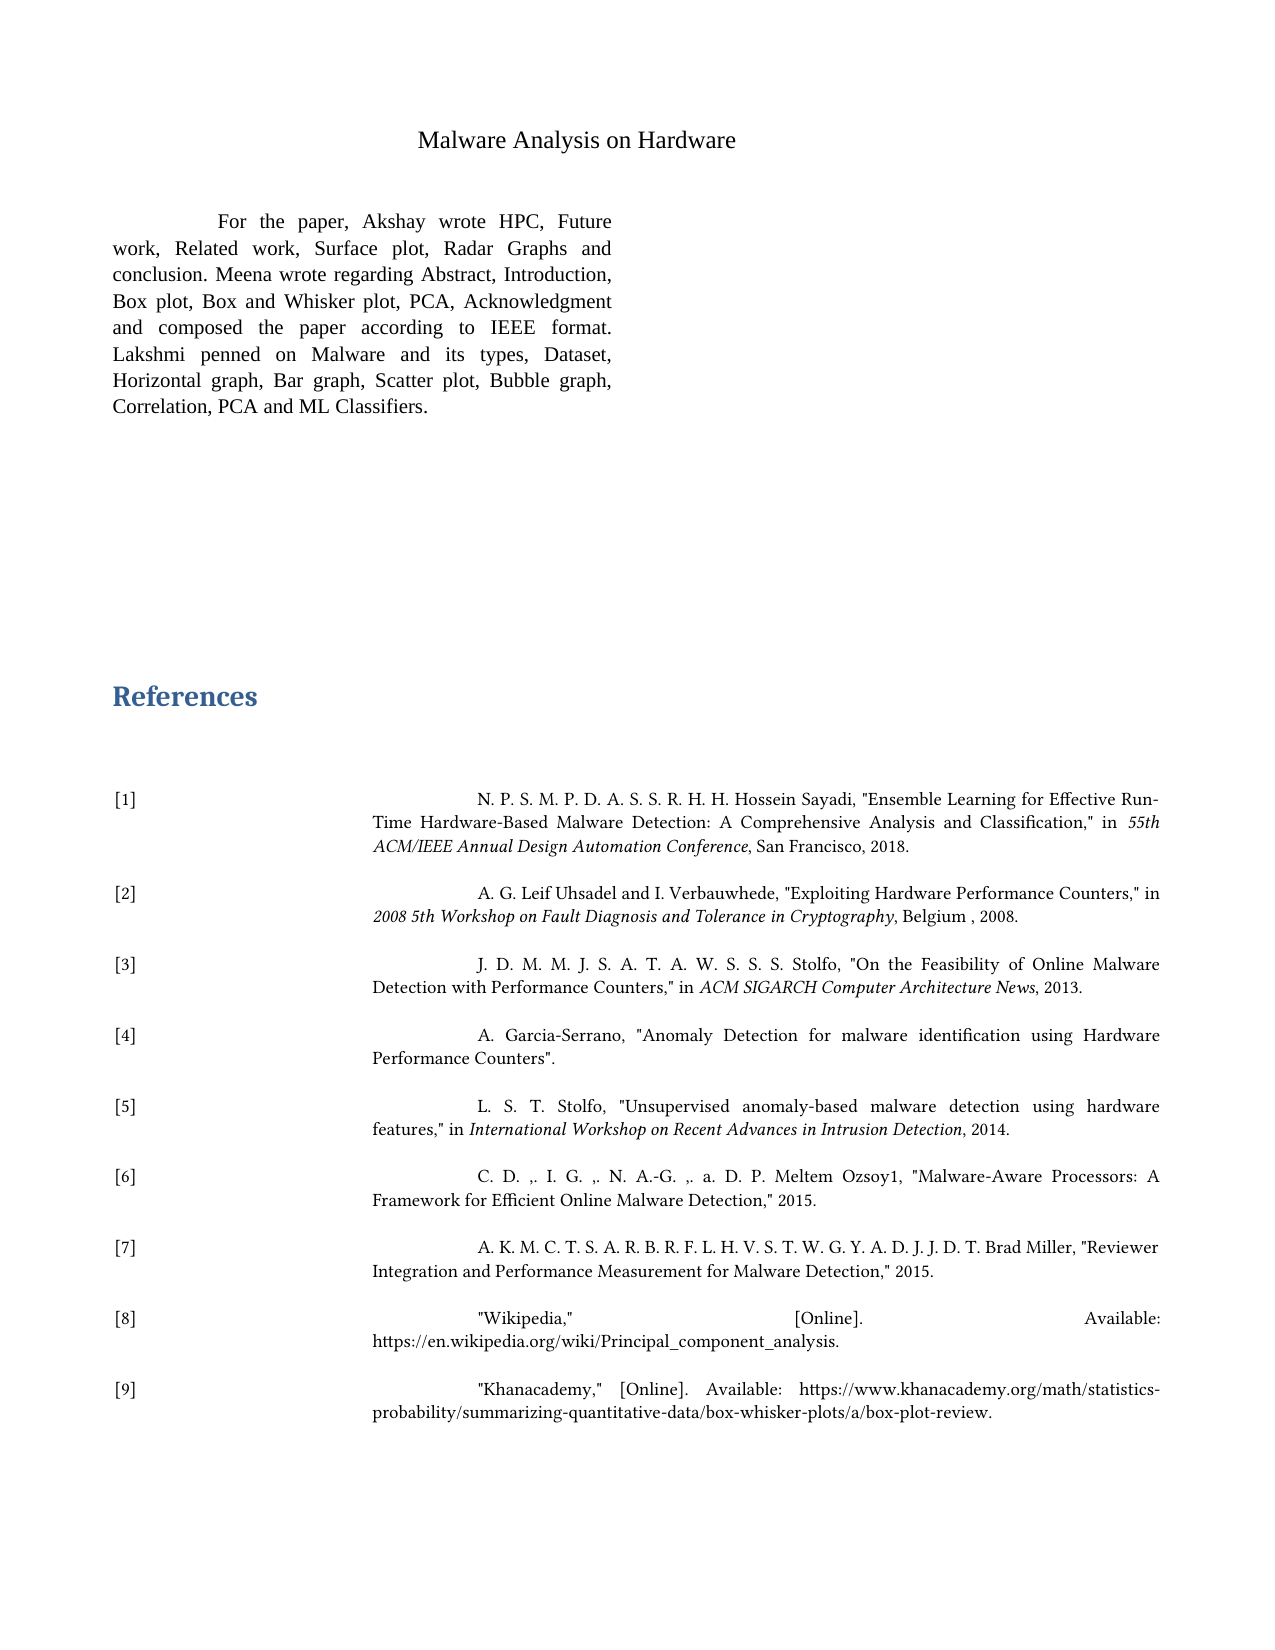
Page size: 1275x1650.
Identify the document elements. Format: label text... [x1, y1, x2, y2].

text For the paper, Akshay wrote HPC, Future work, Related work, Surface plot, Radar Graphs and conclusion. Meena wrote regarding Abstract, Introduction, Box plot, Box and Whisker plot, PCA, Acknowledgment and composed the paper according to IEEE format. Lakshmi penned on Malware and its types, Dataset, Horizontal graph, Bar graph, Scatter plot, Bubble graph, Correlation, PCA and ML Classifiers. [112, 209, 612, 418]
